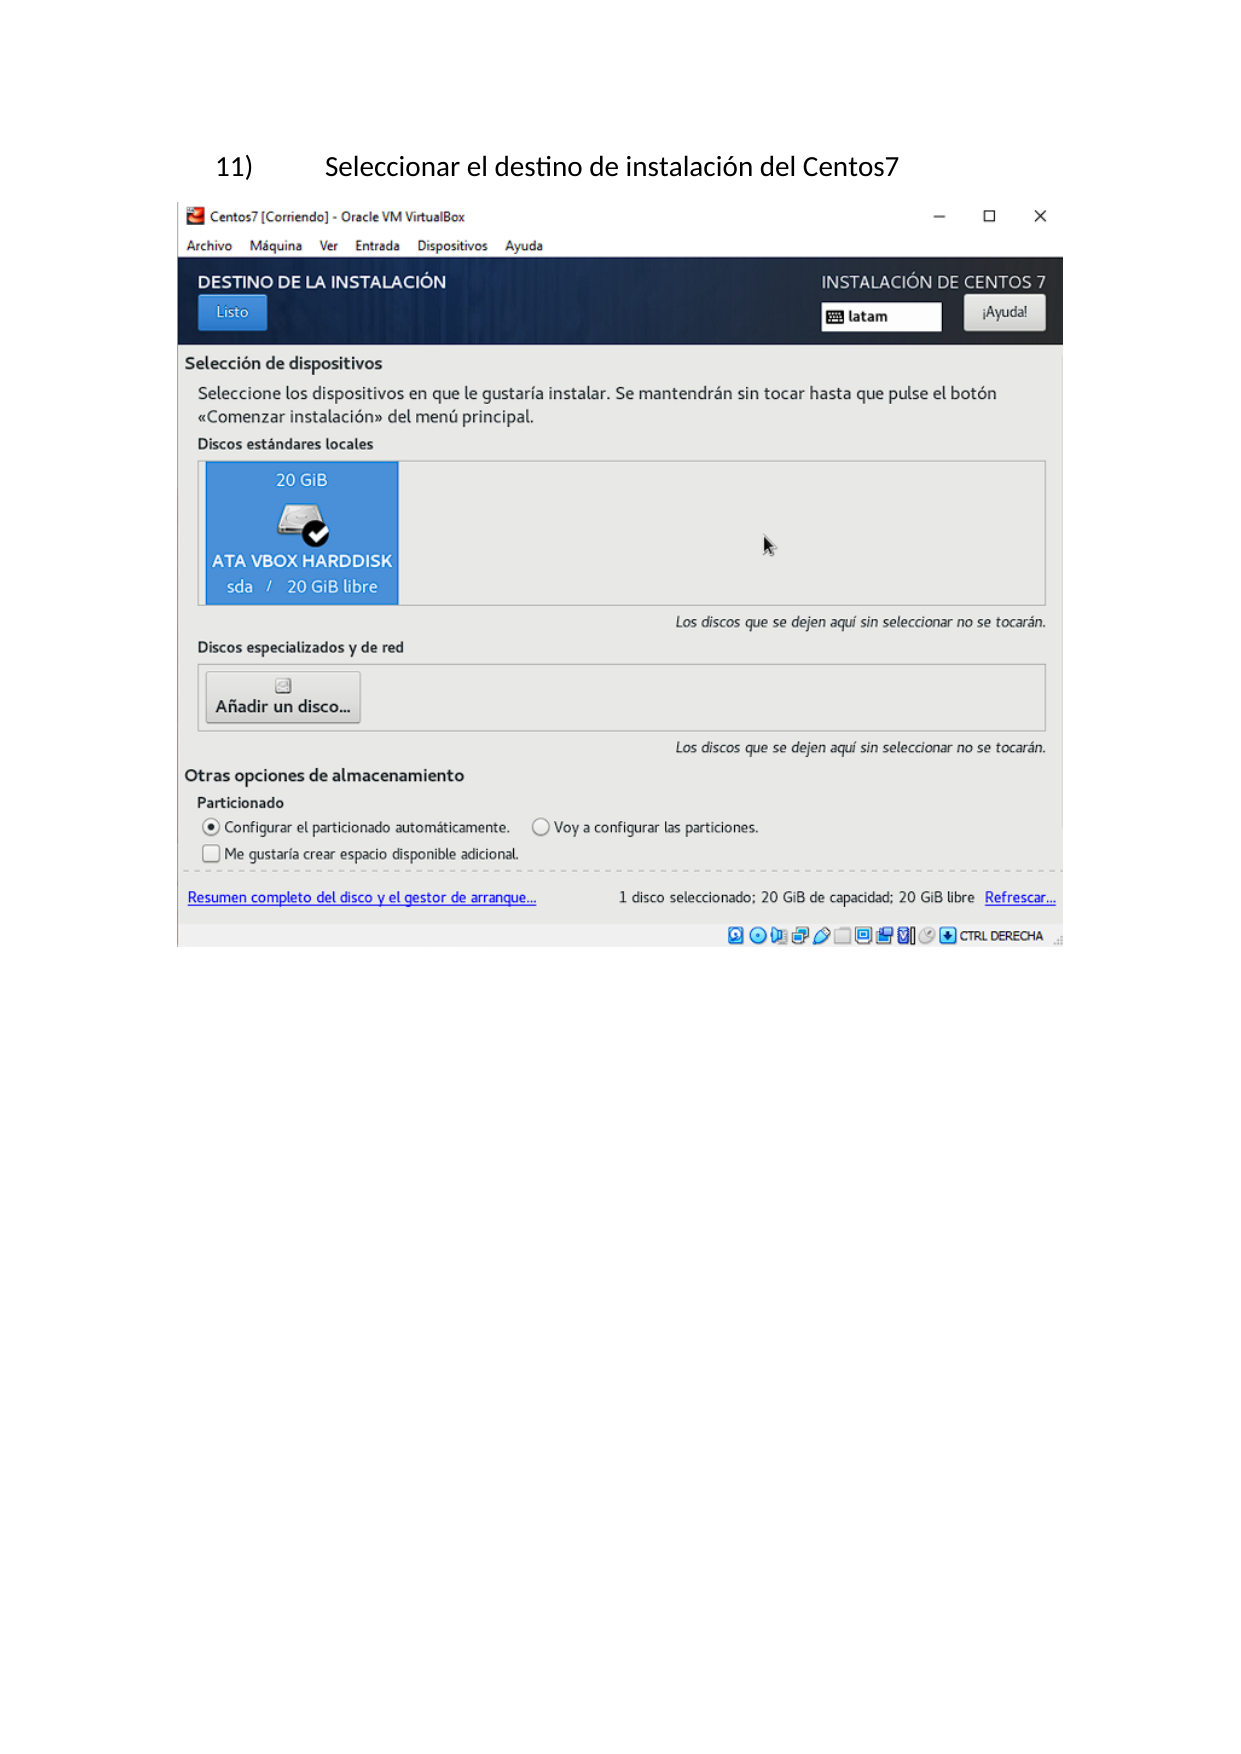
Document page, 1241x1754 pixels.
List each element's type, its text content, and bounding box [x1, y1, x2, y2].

list Seleccionar el destino de instalación del Centos7 [215, 148, 1063, 183]
picture [177, 202, 1063, 947]
